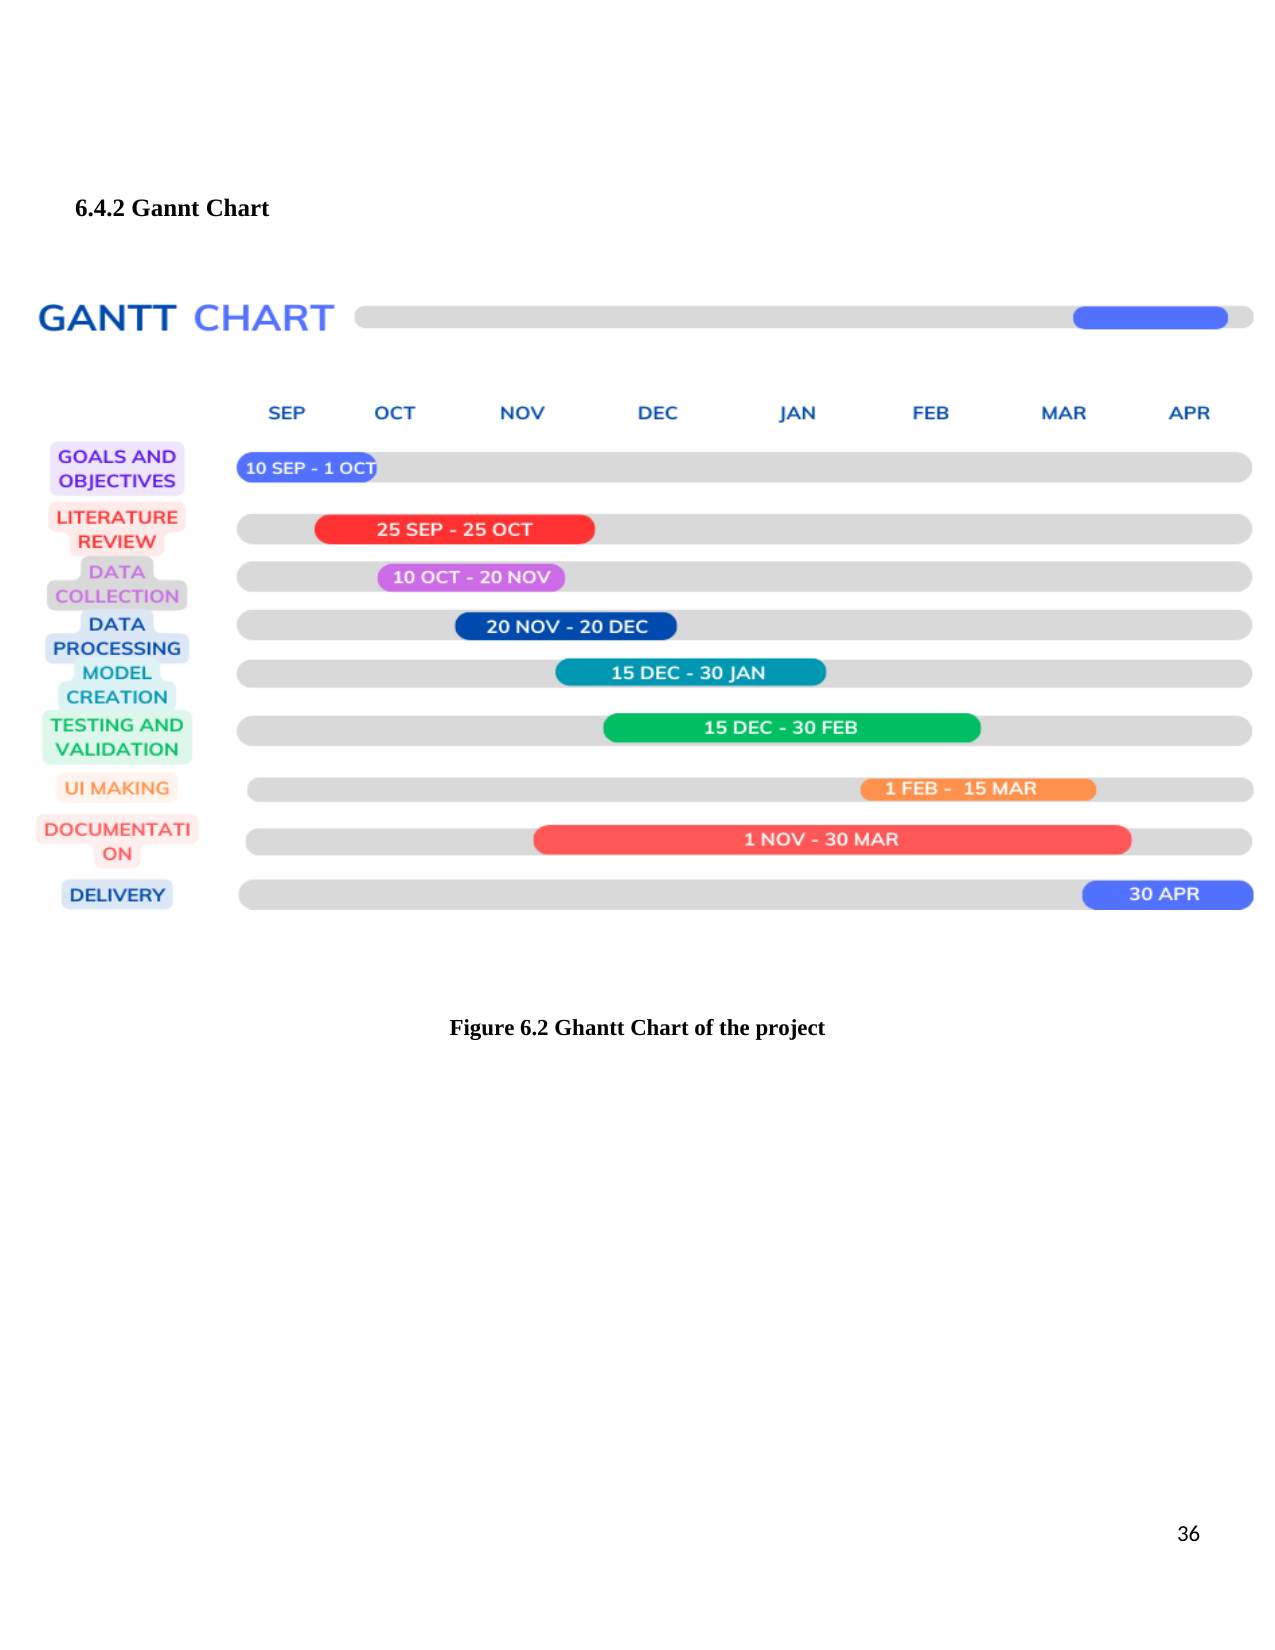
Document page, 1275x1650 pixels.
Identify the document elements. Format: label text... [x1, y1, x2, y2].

picture [35, 304, 1255, 910]
subtitle 6.4.2 Gannt Chart [75, 193, 1200, 222]
text Figure 6.2 Ghantt Chart of the project [75, 1014, 1200, 1040]
